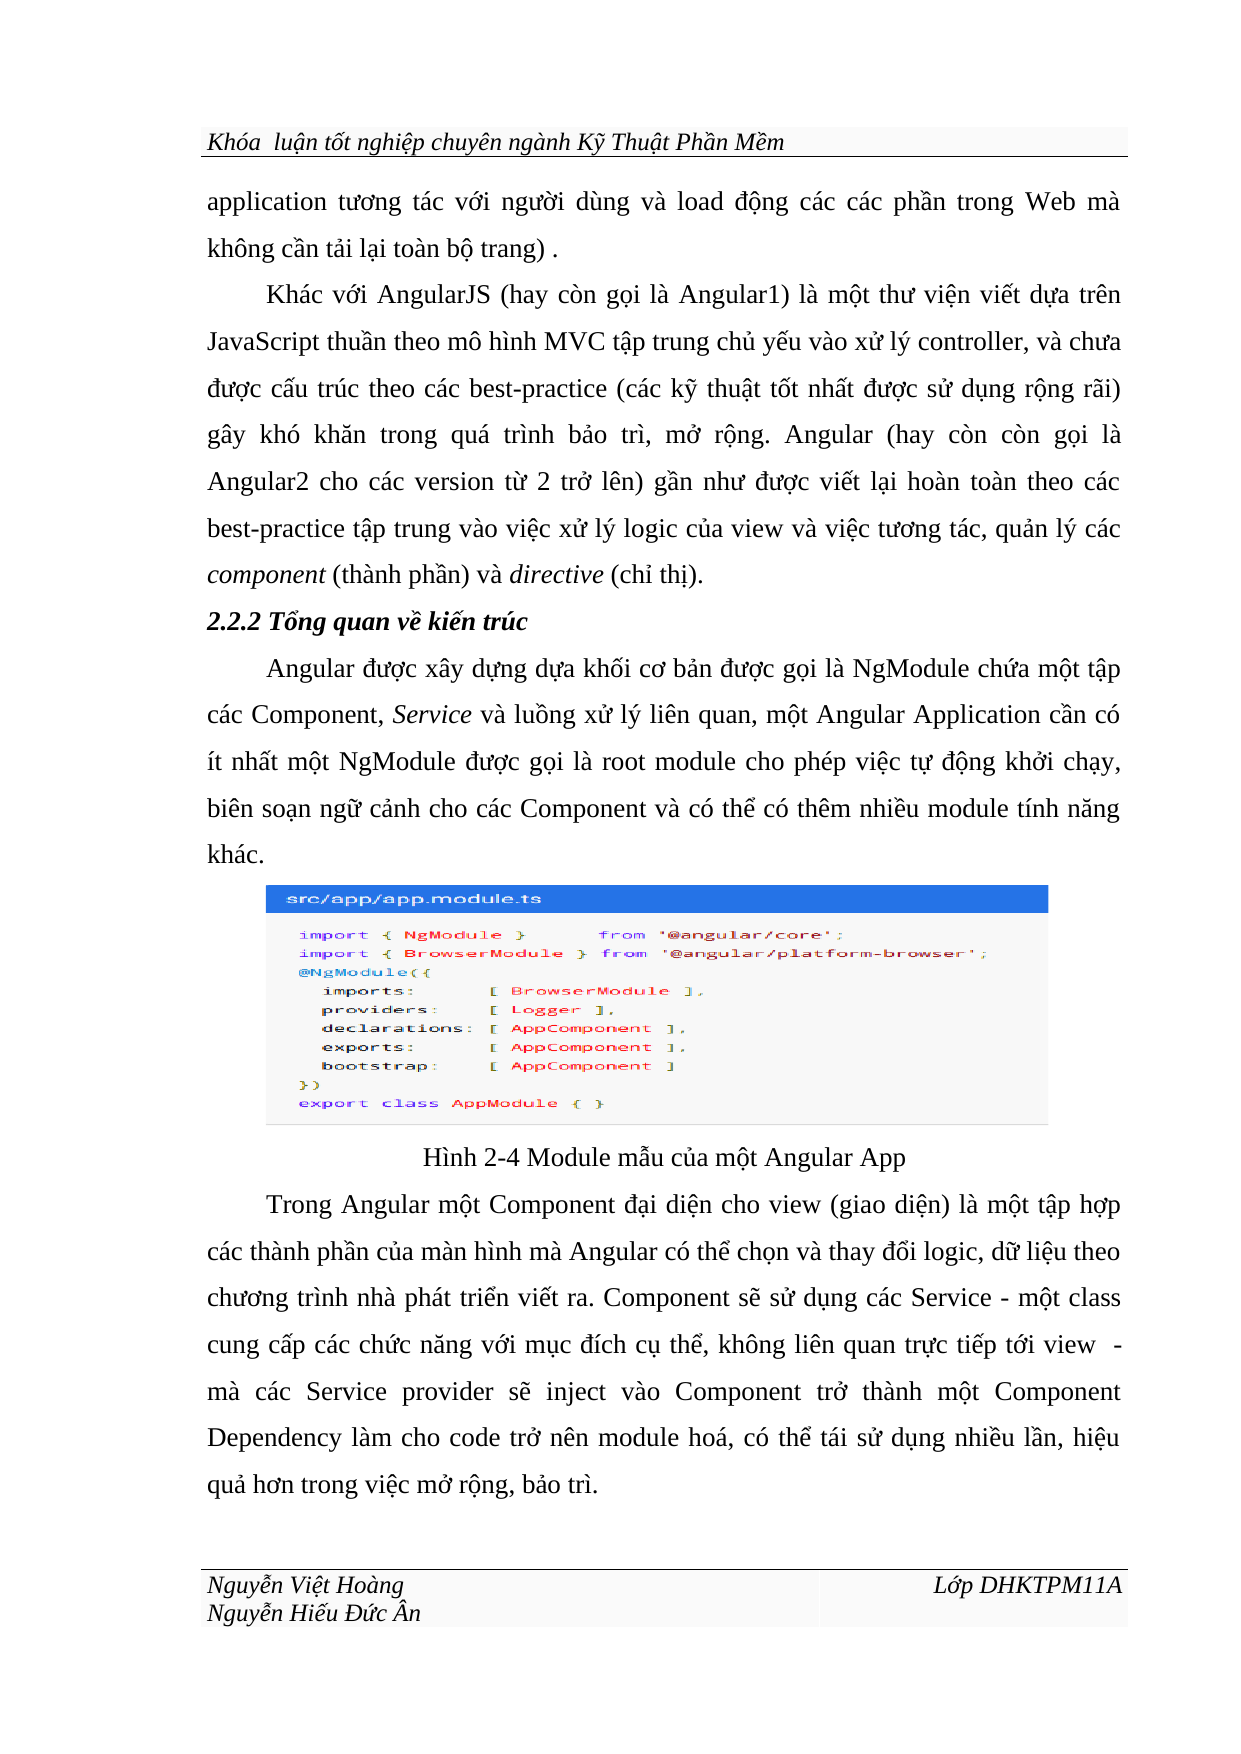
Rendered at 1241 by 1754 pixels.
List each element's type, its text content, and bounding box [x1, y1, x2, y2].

text Angular được xây dựng dựa khối cơ bản được gọi là NgModule chứa một tập các Component, Service và luồng xử lý liên quan, một Angular Application cần có ít nhất một NgModule được gọi là root module cho phép việc tự động khởi chạy, biên soạn ngữ cảnh cho các Component và có thể có thêm nhiều module tính năng khác. [207, 652, 1122, 870]
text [207, 185, 1122, 263]
subtitle Tổng quan về kiến trúc [207, 605, 1122, 636]
text Khác với AngularJS (hay còn gọi là Angular1) là một thư viện viết dựa trên JavaScript thuần theo mô hình MVC tập trung chủ yếu vào xử lý controller, và chưa được cấu trúc theo các best-practice (các kỹ thuật tốt nhất được sử dụng rộng rãi) gây khó khăn trong quá trình bảo trì, mở rộng. Angular (hay còn còn gọi là Angular2 cho các version từ 2 trở lên) gần như được viết lại hoàn toàn theo các best-practice tập trung vào việc xử lý logic của view và việc tương tác, quản lý các component (thành phần) và directive (chỉ thị). [207, 279, 1122, 590]
text Trong Angular một Component đại diện cho view (giao diện) là một tập hợp các thành phần của màn hình mà Angular có thể chọn và thay đổi logic, dữ liệu theo chương trình nhà phát triển viết ra. Component sẽ sử dụng các Service - một class cung cấp các chức năng với mục đích cụ thể, không liên quan trực tiếp tới view - mà các Service provider sẽ inject vào Component trở thành một Component Dependency làm cho code trở nên module hoá, có thể tái sử dụng nhiều lần, hiệu quả hơn trong việc mở rộng, bảo trì. [207, 1188, 1122, 1499]
picture [265, 885, 1049, 1126]
text Hình 2-3 Module mẫu của một Angular App [207, 1141, 1122, 1173]
